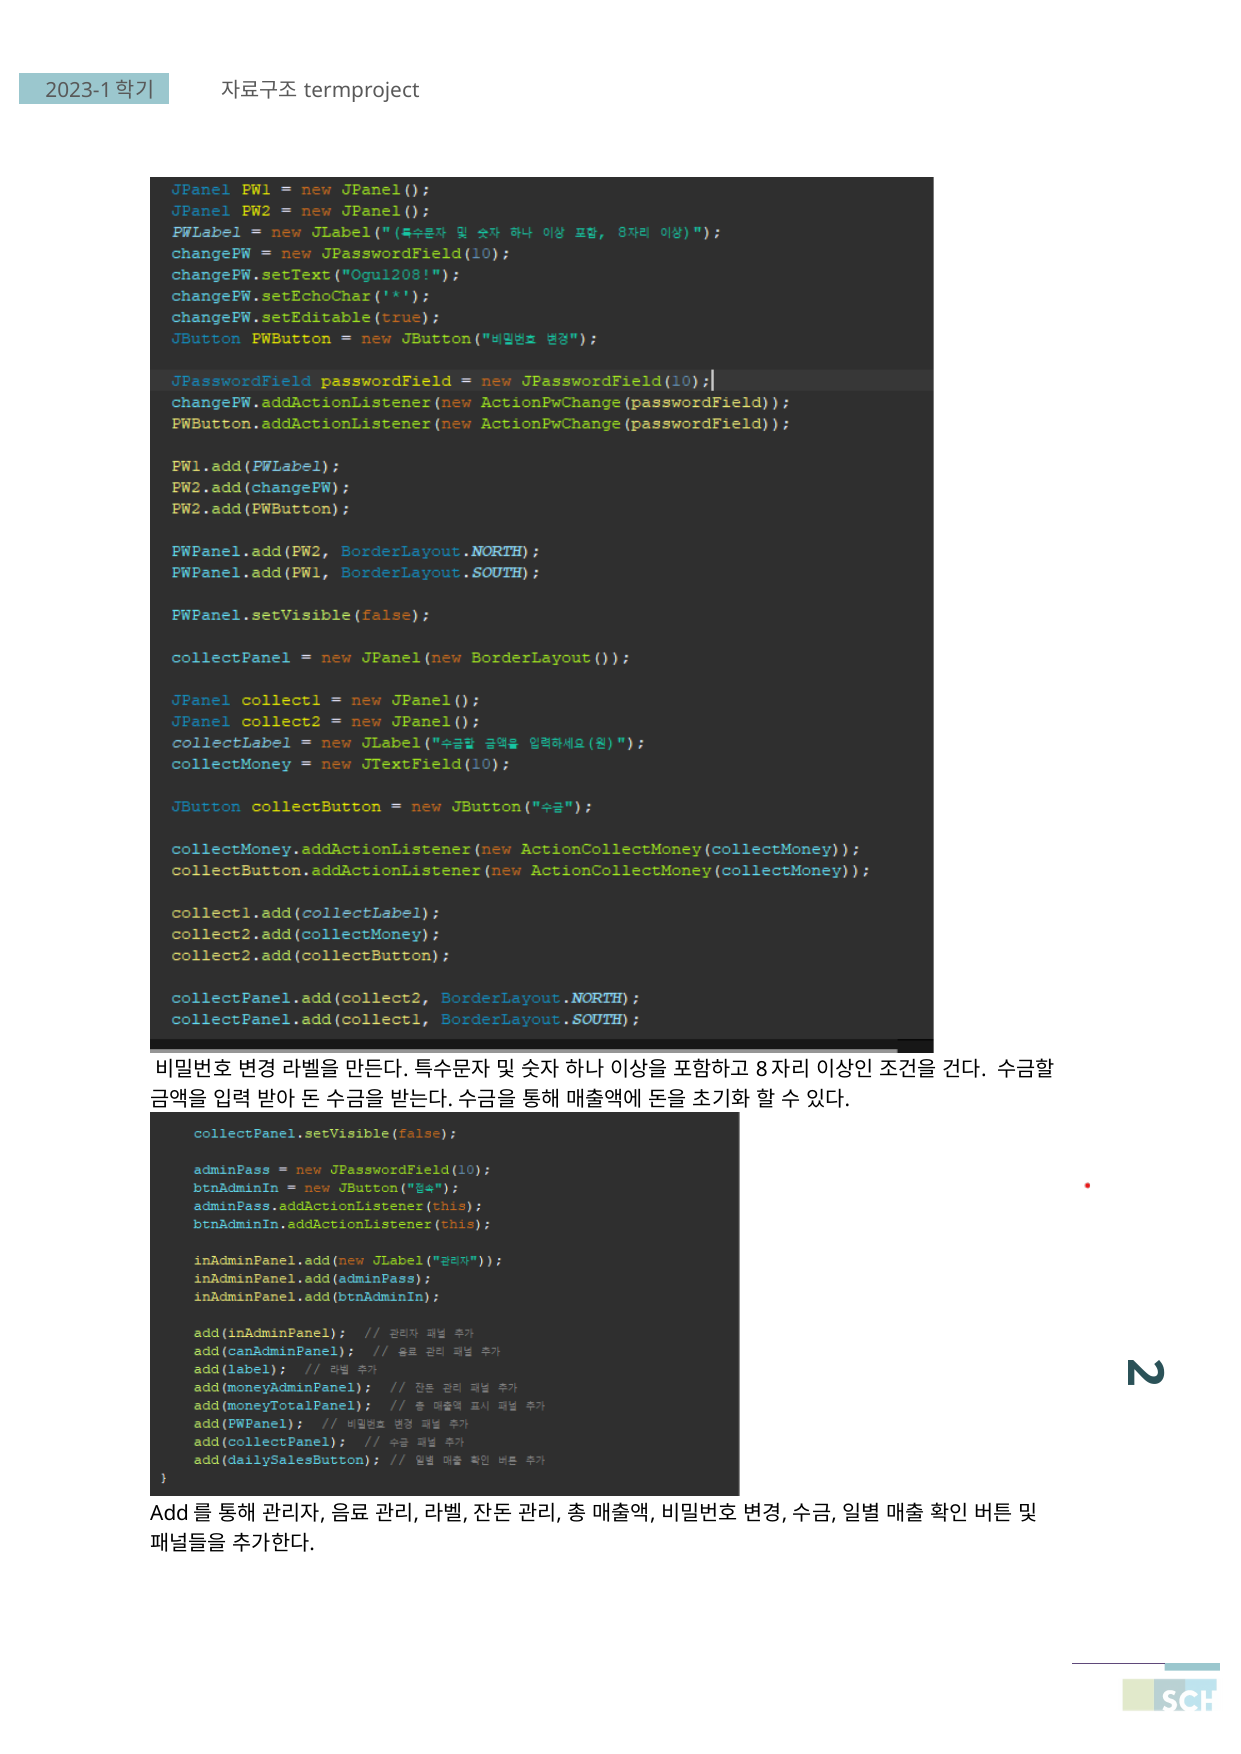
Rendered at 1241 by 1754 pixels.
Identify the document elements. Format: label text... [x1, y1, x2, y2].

text Add를 통해 관리자, 음료 관리, 라벨, 잔돈 관리, 총 매출액, 비밀번호 변경, 수금, 일별 매출 확인 버튼 및 패널들을 추가한다. [150, 1496, 1090, 1556]
picture [150, 1112, 1091, 1496]
picture [150, 177, 934, 1053]
text 비밀번호 변경 라벨을 만든다. 특수문자 및 숫자 하나 이상을 포함하고 8자리 이상인 조건을 건다. 수금할 금액을 입력 받아 돈 수금을 받는다. 수금을 통해 매출액에 돈을 초기화 할 수 있다. [150, 1052, 1090, 1112]
